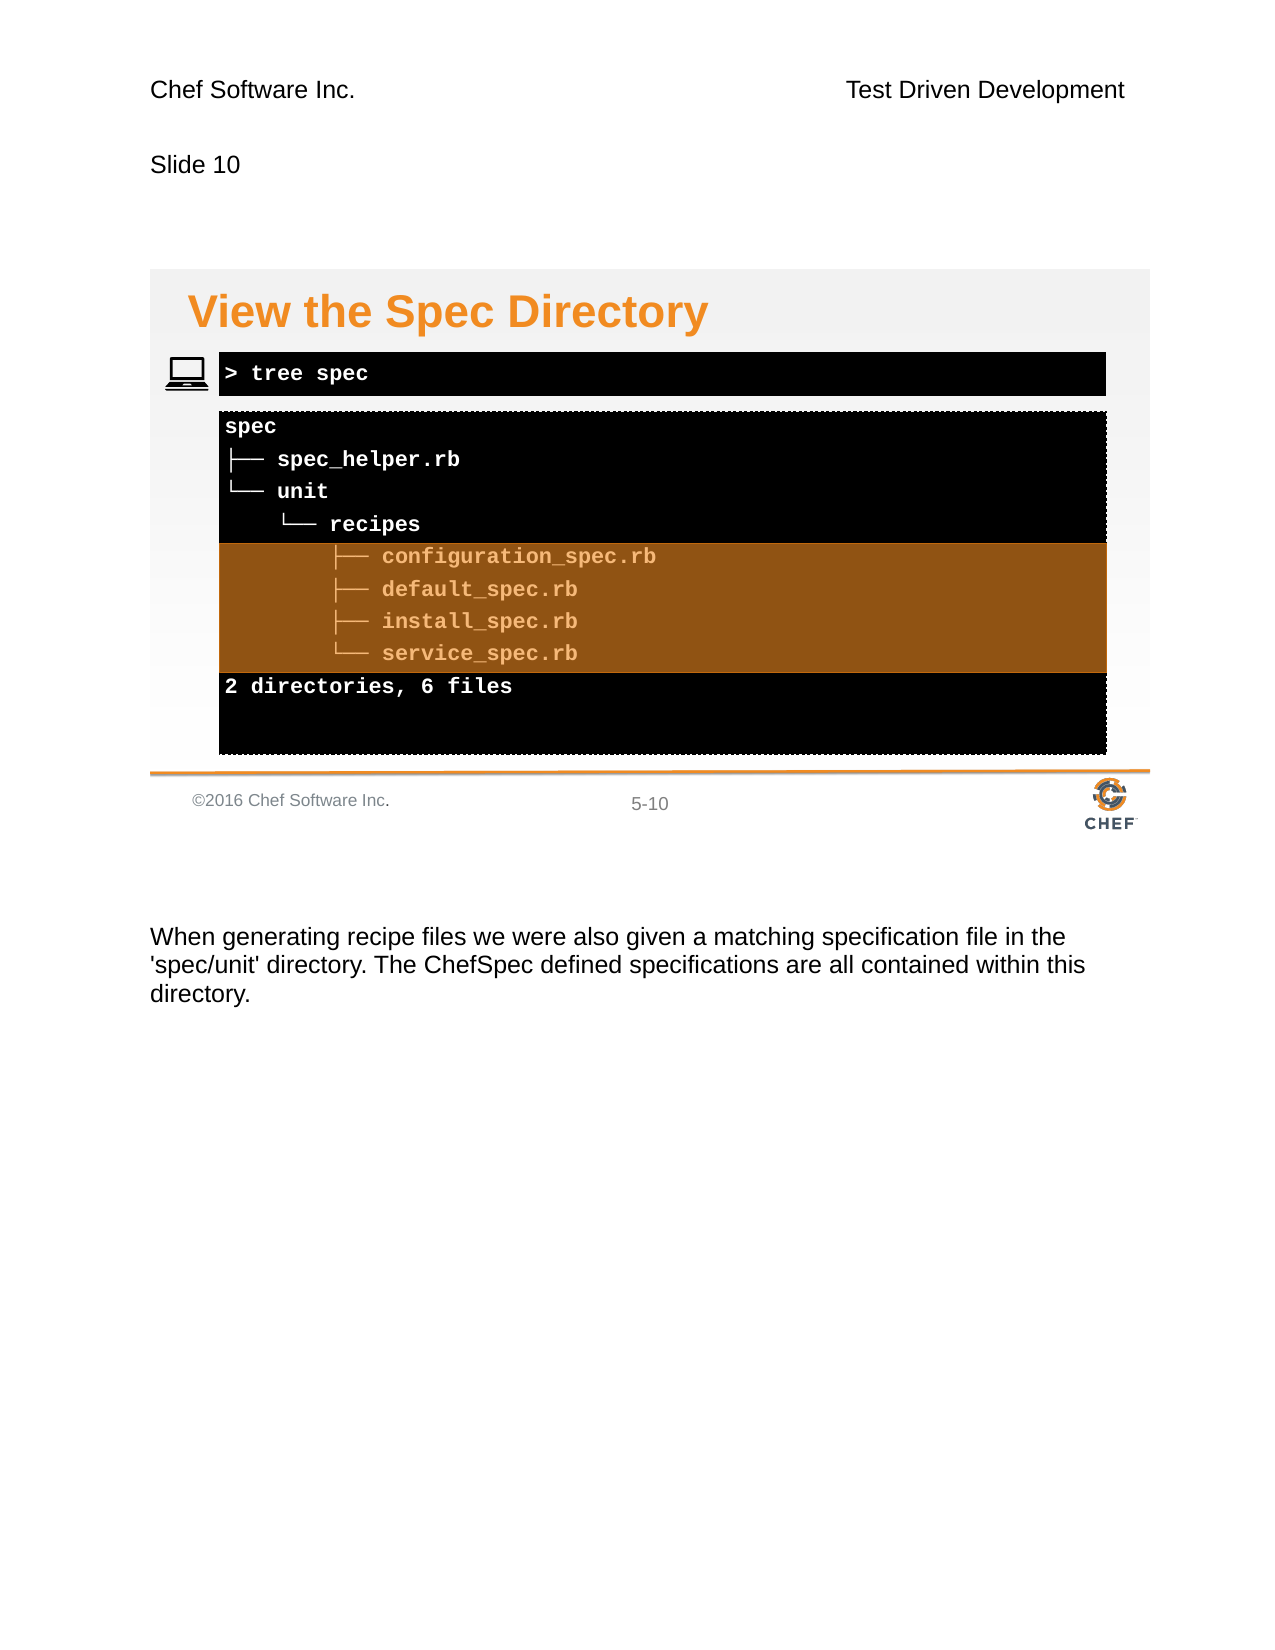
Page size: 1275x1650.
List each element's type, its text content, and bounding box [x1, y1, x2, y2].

text When generating recipe files we were also given a matching specification file in the 'spec/unit' directory. The ChefSpec defined specifications are all contained within this directory. [150, 921, 1125, 1008]
text Slide 10 [150, 150, 1125, 179]
